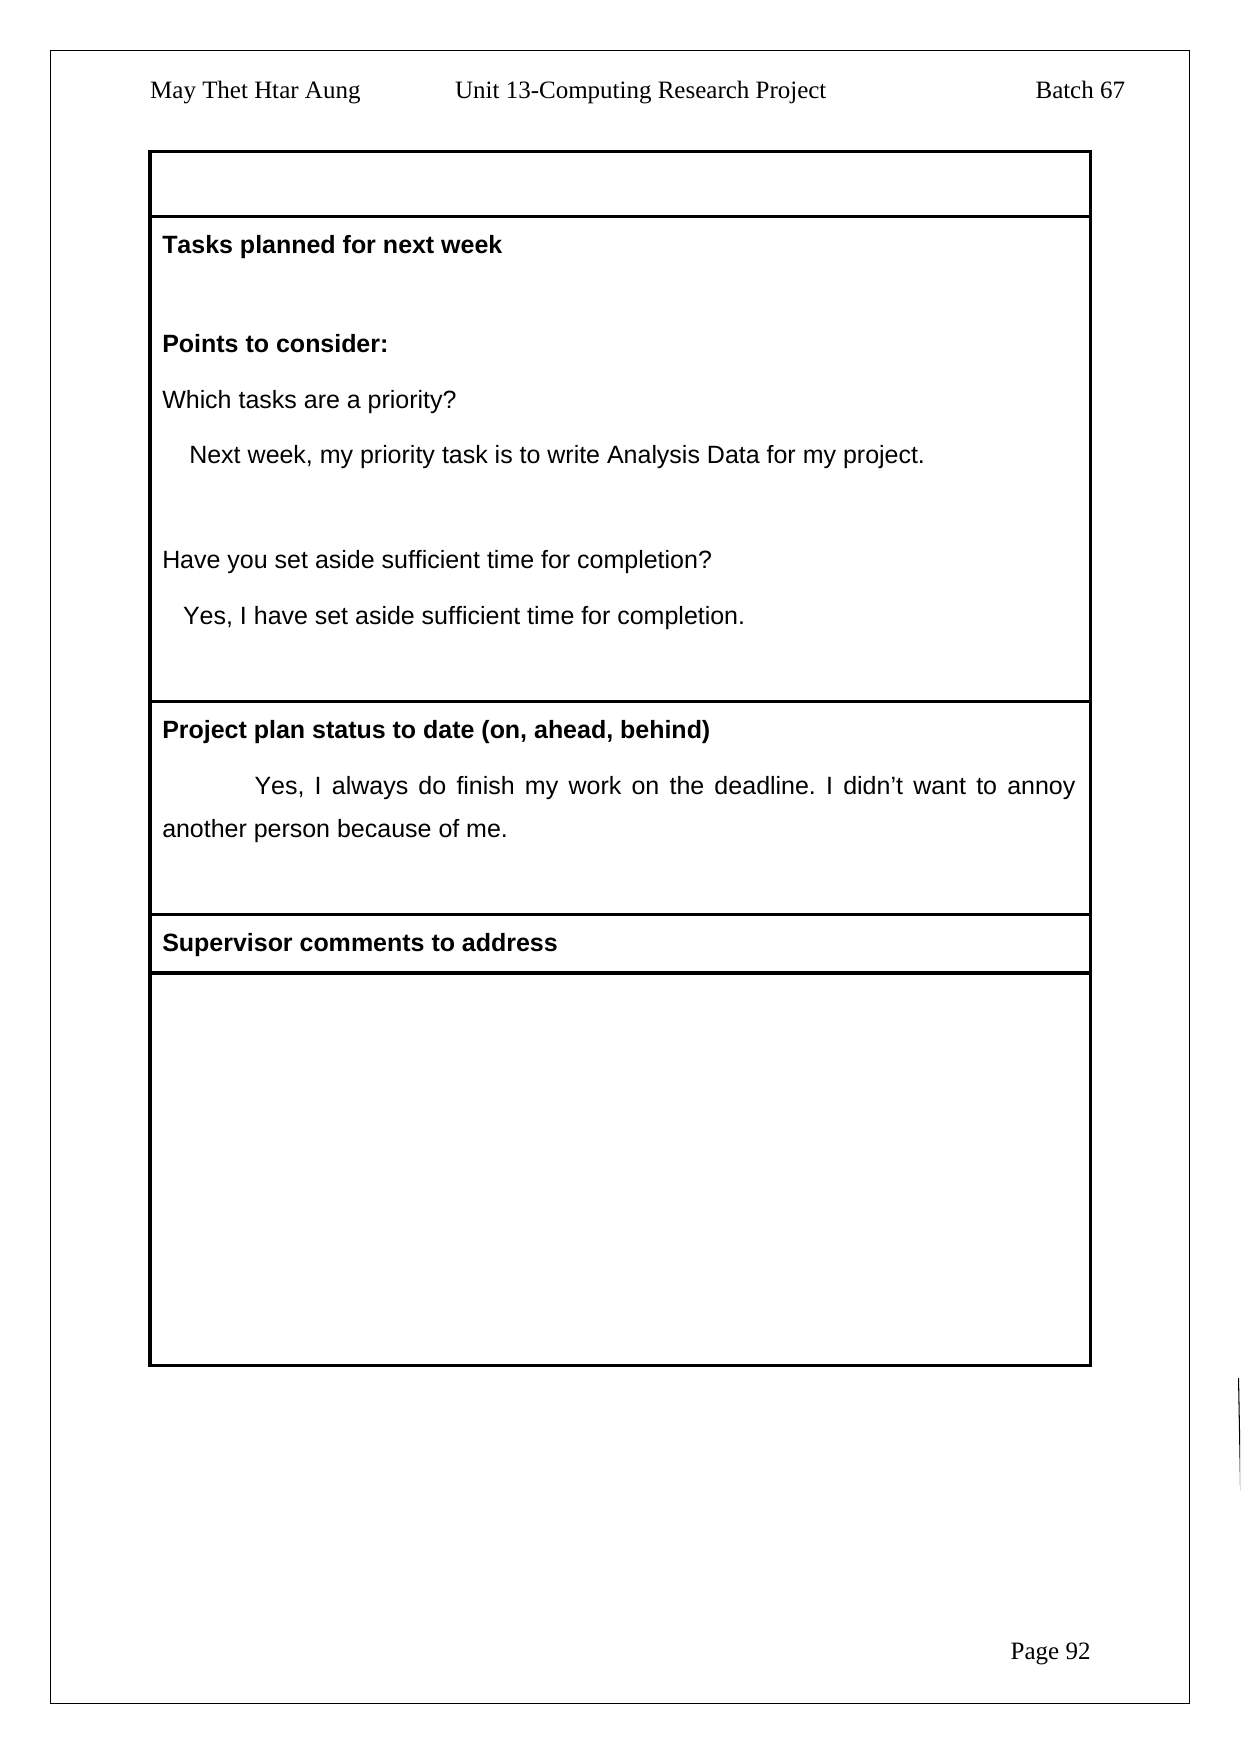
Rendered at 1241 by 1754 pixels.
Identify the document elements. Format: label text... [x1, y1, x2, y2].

table_cell Supervisor comments to address [152, 916, 1089, 971]
table_cell Tasks planned for next week Points to consider: Which tasks are a priority? Next week, my priority task is to write Analysis Data for my project. Have you set aside sufficient time for completion? Yes, I have set aside sufficient time for completion. [152, 218, 1089, 700]
table_cell [152, 975, 1089, 1364]
table_cell Project plan status to date (on, ahead, behind) Yes, I always do finish my work on the deadline. I didn’t want to annoy another person because of me. [152, 703, 1089, 913]
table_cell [152, 153, 1089, 215]
